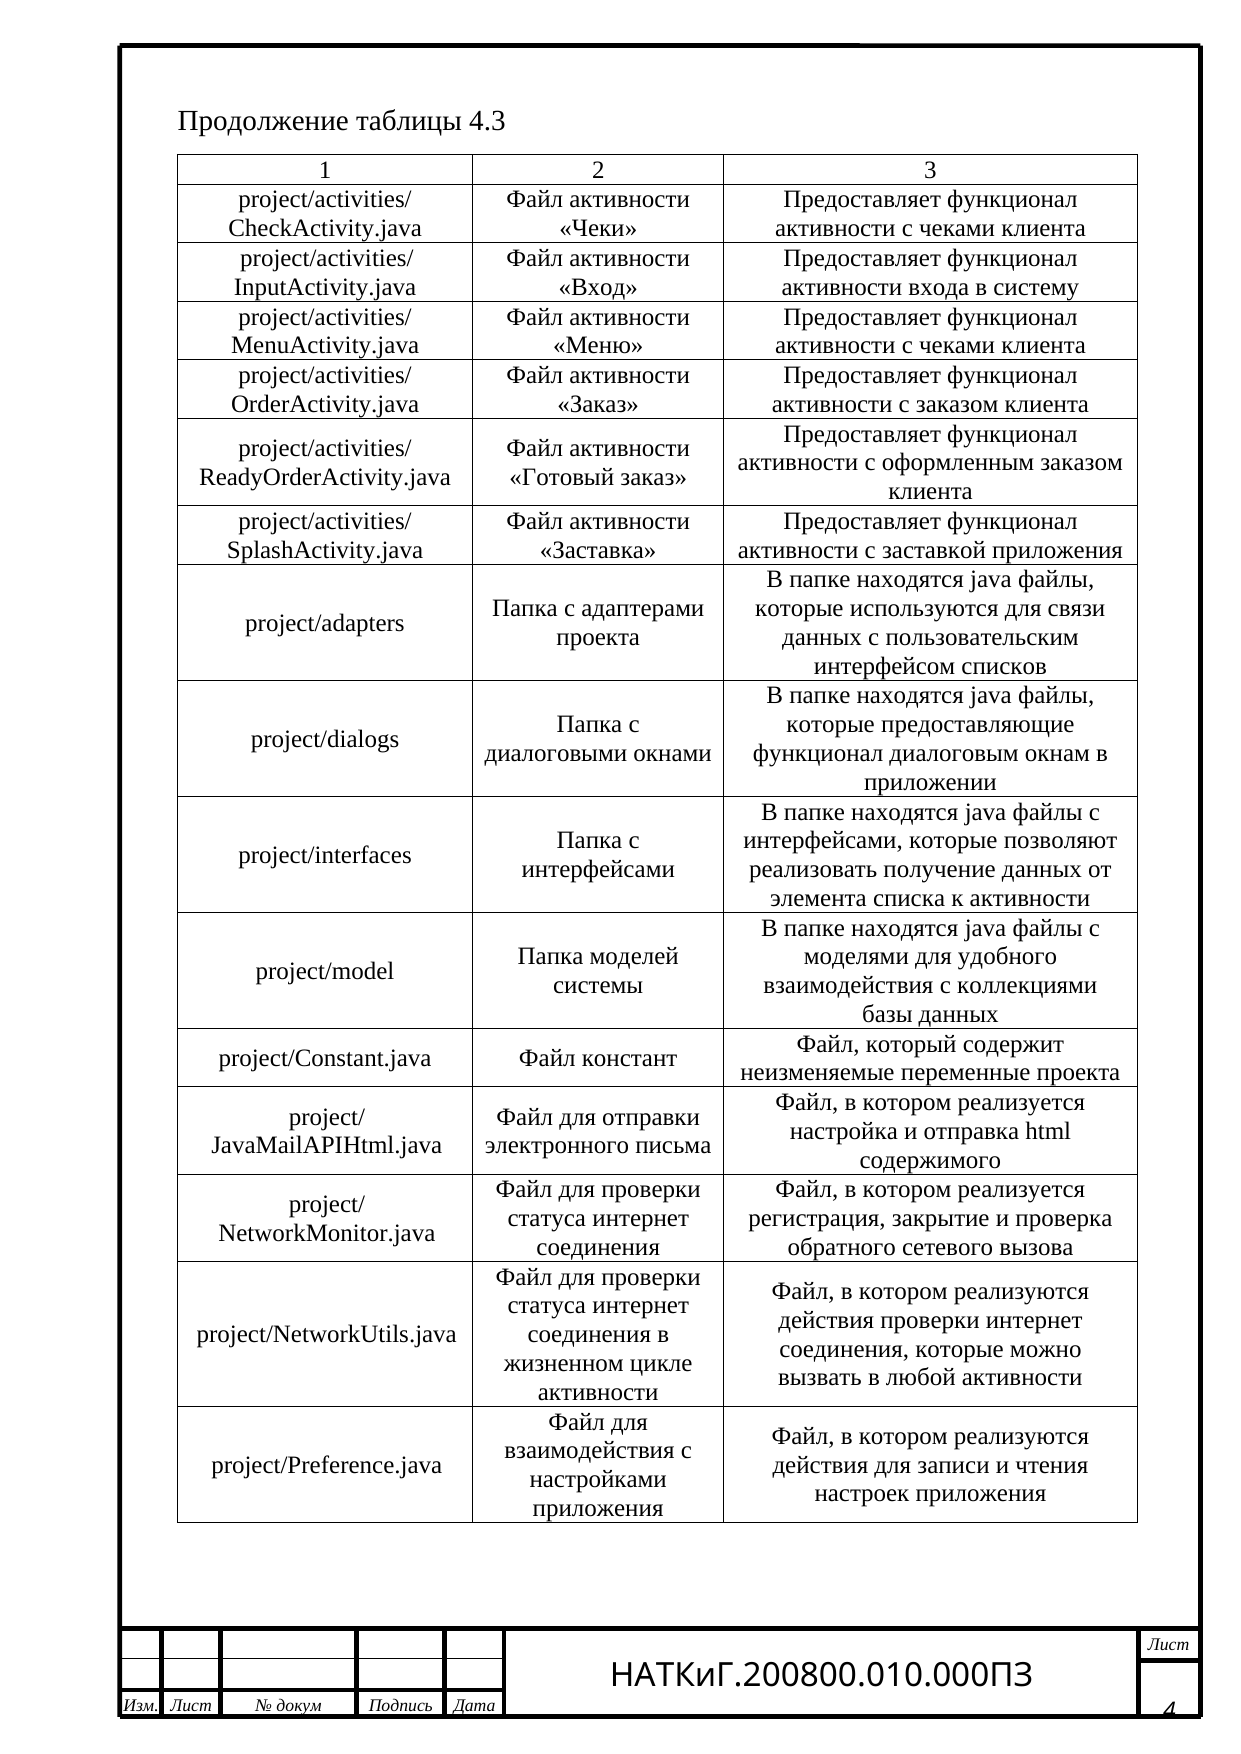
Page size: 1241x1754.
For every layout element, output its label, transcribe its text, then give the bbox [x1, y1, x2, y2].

table_cell project/activities/ MenuActivity.java [178, 302, 472, 359]
text Продолжение таблицы 4.3 [177, 103, 1167, 137]
table_cell В папке находятся java файлы, которые предоставляющие функционал диалоговым окнам в приложении [724, 681, 1137, 796]
table_header 1 [178, 155, 472, 183]
table_cell project/ NetworkMonitor.java [178, 1175, 472, 1261]
table_cell project/activities/ ReadyOrderActivity.java [178, 419, 472, 505]
table_cell project/activities/ SplashActivity.java [178, 506, 472, 563]
table_cell Файл активности «Вход» [473, 243, 723, 301]
table_cell project/activities/ OrderActivity.java [178, 360, 472, 418]
table_cell Файл активности «Заказ» [473, 360, 723, 418]
table_cell Файл активности «Меню» [473, 302, 723, 359]
table_cell Файл, в котором реализуются действия для записи и чтения настроек приложения [724, 1407, 1137, 1522]
table_cell project/activities/ InputActivity.java [178, 243, 472, 301]
table_cell Предоставляет функционал активности с заказом клиента [724, 360, 1137, 418]
table_cell Папка с адаптерами проекта [473, 565, 723, 679]
table_cell Файл активности «Чеки» [473, 185, 723, 242]
table_cell project/interfaces [178, 797, 472, 912]
table_cell project/NetworkUtils.java [178, 1262, 472, 1406]
table_cell project/activities/ CheckActivity.java [178, 185, 472, 242]
table_cell Папка с диалоговыми окнами [473, 681, 723, 796]
table_cell Файл для взаимодействия с настройками приложения [473, 1407, 723, 1522]
table_cell Папка с интерфейсами [473, 797, 723, 912]
table_cell Предоставляет функционал активности с оформленным заказом клиента [724, 419, 1137, 505]
table_cell Файл активности «Готовый заказ» [473, 419, 723, 505]
table_cell Предоставляет функционал активности с заставкой приложения [724, 506, 1137, 563]
table_cell project/Preference.java [178, 1407, 472, 1522]
table_header 2 [473, 155, 723, 183]
table_cell Файл констант [473, 1029, 723, 1086]
table_cell Файл для отправки электронного письма [473, 1087, 723, 1173]
table_cell project/dialogs [178, 681, 472, 796]
table_cell project/ JavaMailAPIHtml.java [178, 1087, 472, 1173]
table_cell project/model [178, 913, 472, 1028]
table_cell Файл, в котором реализуется регистрация, закрытие и проверка обратного сетевого вызова [724, 1175, 1137, 1261]
table_cell Файл для проверки статуса интернет соединения [473, 1175, 723, 1261]
table_cell Файл, в котором реализуются действия проверки интернет соединения, которые можно вызвать в любой активности [724, 1262, 1137, 1406]
table_cell Предоставляет функционал активности входа в систему [724, 243, 1137, 301]
table_cell В папке находятся java файлы с моделями для удобного взаимодействия с коллекциями базы данных [724, 913, 1137, 1028]
table_cell Файл, который содержит неизменяемые переменные проекта [724, 1029, 1137, 1086]
table_cell Предоставляет функционал активности с чеками клиента [724, 185, 1137, 242]
table_cell В папке находятся java файлы c интерфейсами, которые позволяют реализовать получение данных от элемента списка к активности [724, 797, 1137, 912]
table_cell Файл активности «Заставка» [473, 506, 723, 563]
table_cell project/adapters [178, 565, 472, 679]
table_cell Файл, в котором реализуется настройка и отправка html содержимого [724, 1087, 1137, 1173]
table_cell project/Constant.java [178, 1029, 472, 1086]
table_cell Файл для проверки статуса интернет соединения в жизненном цикле активности [473, 1262, 723, 1406]
table_cell В папке находятся java файлы, которые используются для связи данных с пользовательским интерфейсом списков [724, 565, 1137, 679]
table_cell Предоставляет функционал активности с чеками клиента [724, 302, 1137, 359]
table_header 3 [724, 155, 1137, 183]
table_cell Папка моделей системы [473, 913, 723, 1028]
